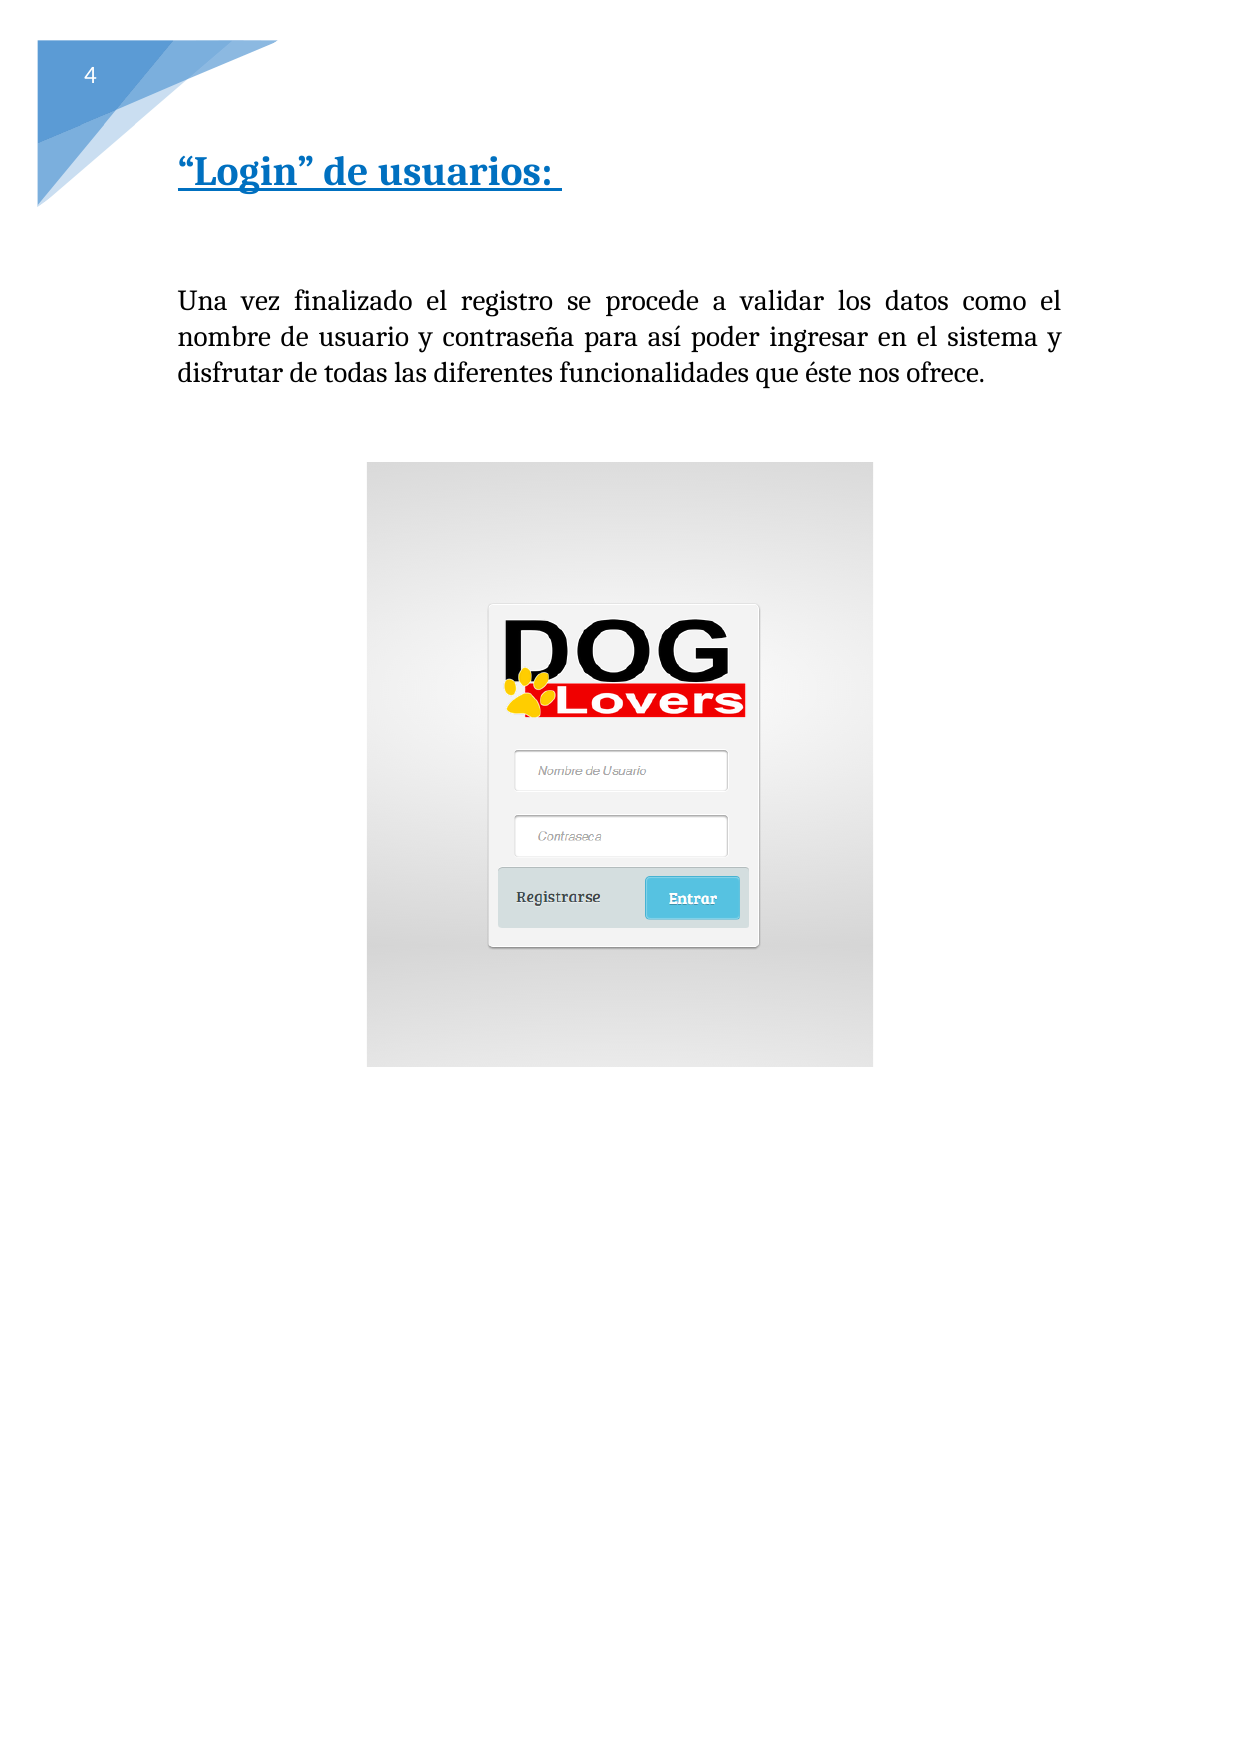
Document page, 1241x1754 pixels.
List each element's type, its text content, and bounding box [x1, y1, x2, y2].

text Una vez finalizado el registro se procede a validar los datos como el nombre de usuario y contraseña para así poder ingresar en el sistema y disfrutar de todas las diferentes funcionalidades que éste nos ofrece. [177, 284, 1063, 390]
picture [366, 462, 874, 1067]
text “Login” de usuarios: [177, 148, 1063, 196]
picture [37, 40, 279, 209]
